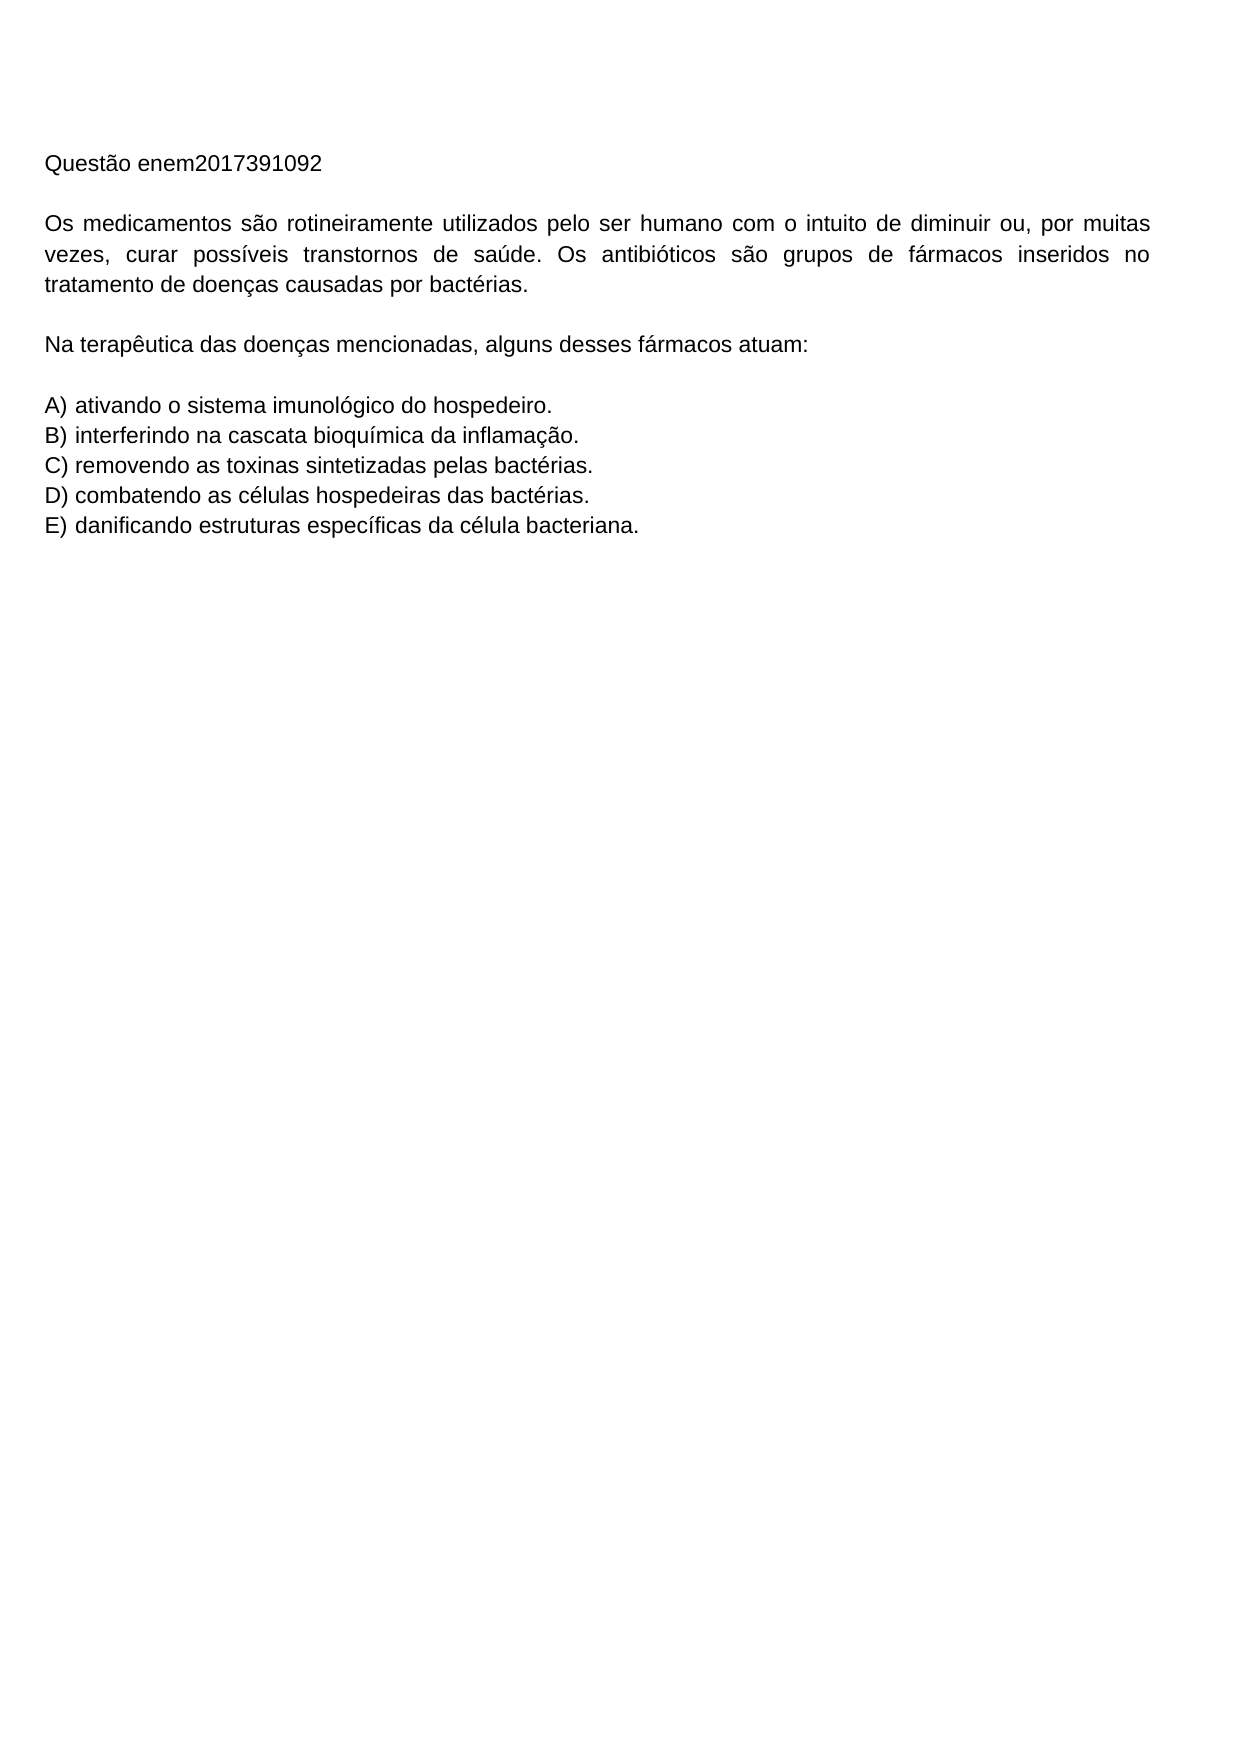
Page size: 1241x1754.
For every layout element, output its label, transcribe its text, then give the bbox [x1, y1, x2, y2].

list danificando estruturas específicas da célula bacteriana. [44, 512, 1151, 539]
list removendo as toxinas sintetizadas pelas bactérias. [44, 452, 1151, 478]
text Questão enem2017391092 [44, 150, 1151, 176]
list combatendo as células hospedeiras das bactérias. [44, 482, 1151, 509]
text Na terapêutica das doenças mencionadas, alguns desses fármacos atuam: [44, 331, 1151, 358]
list ativando o sistema imunológico do hospedeiro. [44, 392, 1151, 418]
list interferindo na cascata bioquímica da inflamação. [44, 422, 1151, 448]
text Os medicamentos são rotineiramente utilizados pelo ser humano com o intuito de diminuir ou, por muitas vezes, curar possíveis transtornos de saúde. Os antibióticos são grupos de fármacos inseridos no tratamento de doenças causadas por bactérias. [44, 210, 1151, 297]
